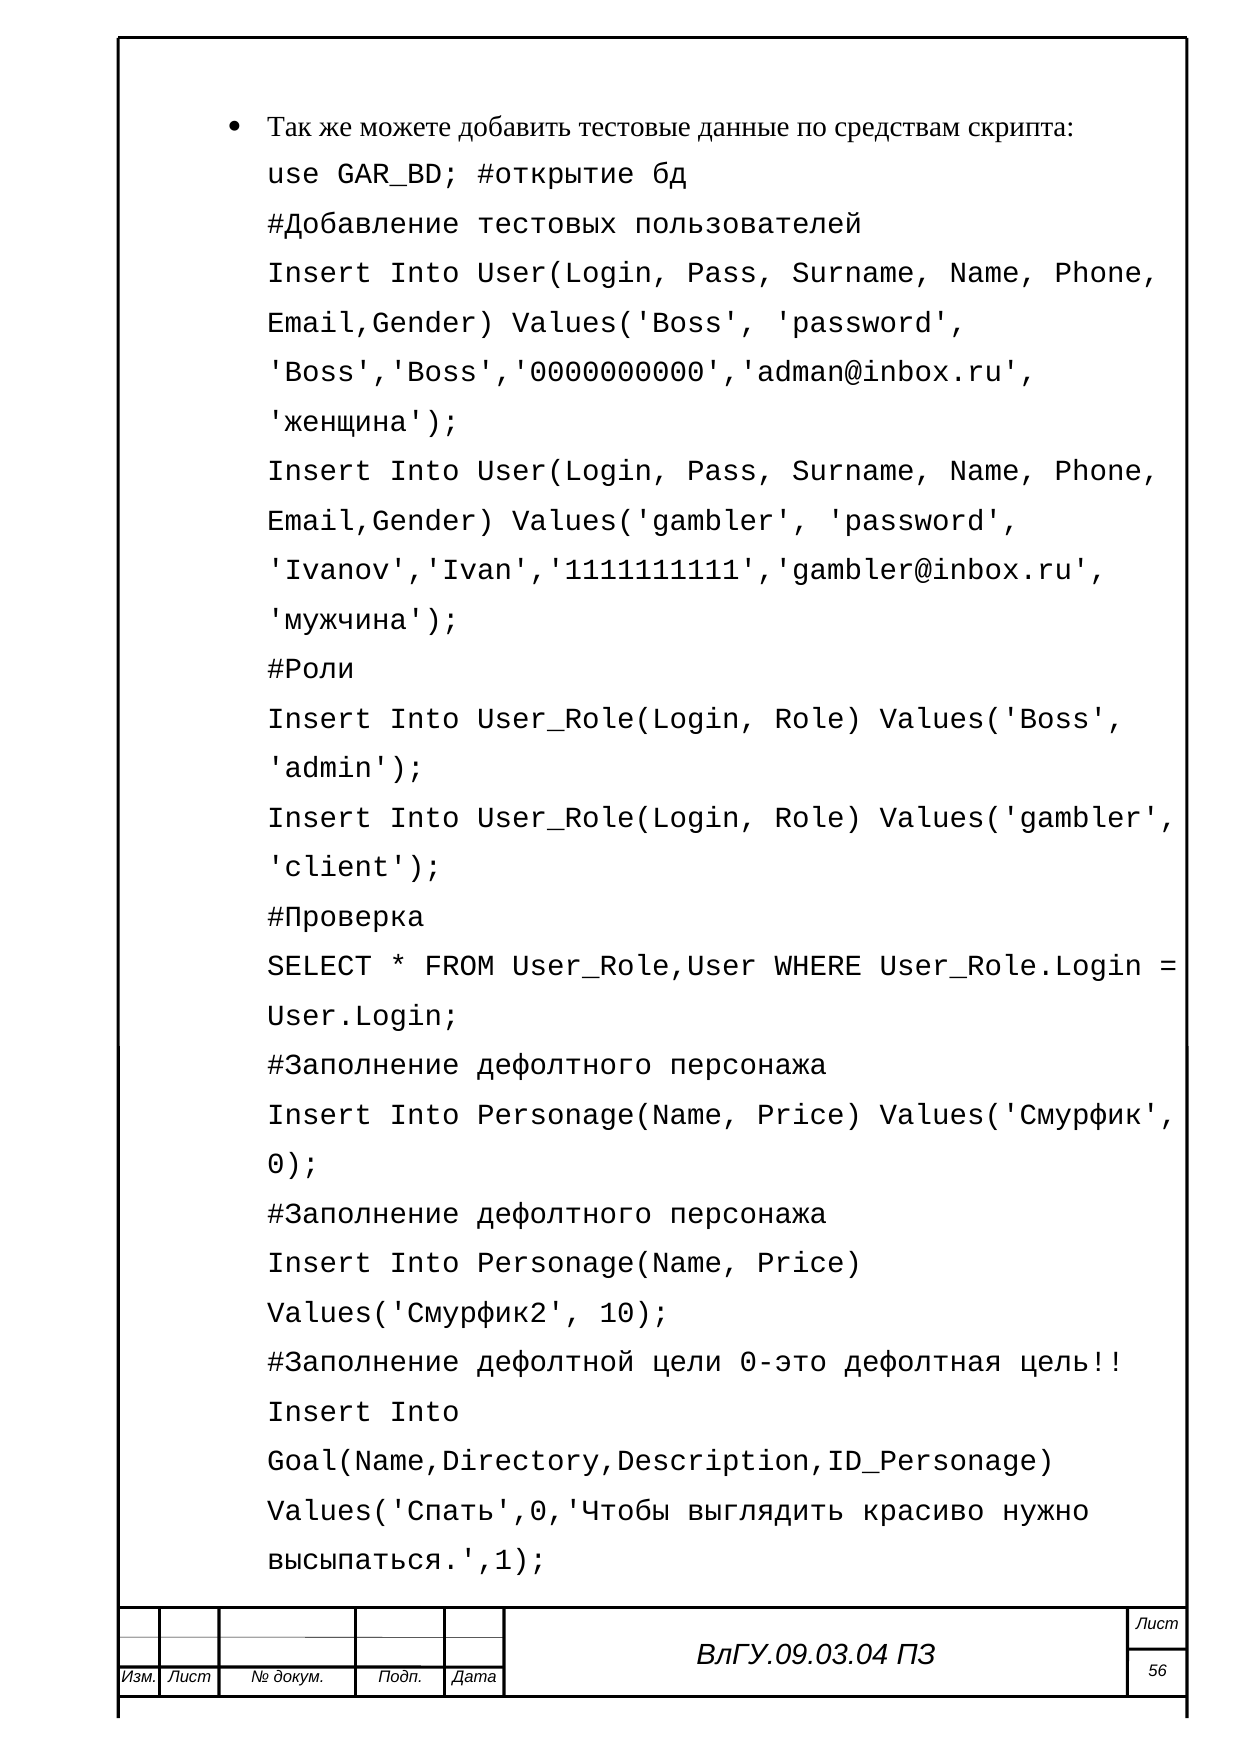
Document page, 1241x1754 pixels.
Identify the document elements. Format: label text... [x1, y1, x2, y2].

list Так же можете добавить тестовые данные по средствам скрипта: [229, 109, 1194, 143]
text Insert Into User_Role(Login, Role) Values('Boss', 'admin'); [267, 704, 1194, 786]
text Insert Into Personage(Name, Price) Values('Смурфик', 0); [267, 1100, 1194, 1182]
text Insert Into Goal(Name,Directory,Description,ID_Personage) Values('Спать',0,'Чтобы выглядить красиво нужно высыпаться.',1); [267, 1397, 1194, 1578]
text Insert Into User(Login, Pass, Surname, Name, Phone, Email,Gender) Values('Boss', 'password', 'Boss','Boss','0000000000','adman@inbox.ru','женщина'); [267, 259, 1194, 440]
text Insert Into User(Login, Pass, Surname, Name, Phone, Email,Gender) Values('gambler', 'password', 'Ivanov','Ivan','1111111111','gambler@inbox.ru','мужчина'); [267, 457, 1194, 638]
text #Добавление тестовых пользователей [267, 209, 1194, 242]
text use GAR_BD; #открытие бд [267, 160, 1194, 193]
text #Заполнение дефолтного персонажа [267, 1050, 1194, 1083]
text Insert Into Personage(Name, Price) Values('Смурфик2', 10); [267, 1248, 1194, 1331]
text SELECT * FROM User_Role,User WHERE User_Role.Login = User.Login; [267, 951, 1194, 1034]
text #Заполнение дефолтной цели 0-это дефолтная цель!! [267, 1347, 1194, 1380]
text Insert Into User_Role(Login, Role) Values('gambler', 'client'); [267, 803, 1194, 885]
text #Заполнение дефолтного персонажа [267, 1199, 1194, 1232]
text #Проверка [267, 902, 1194, 935]
text #Роли [267, 654, 1194, 687]
